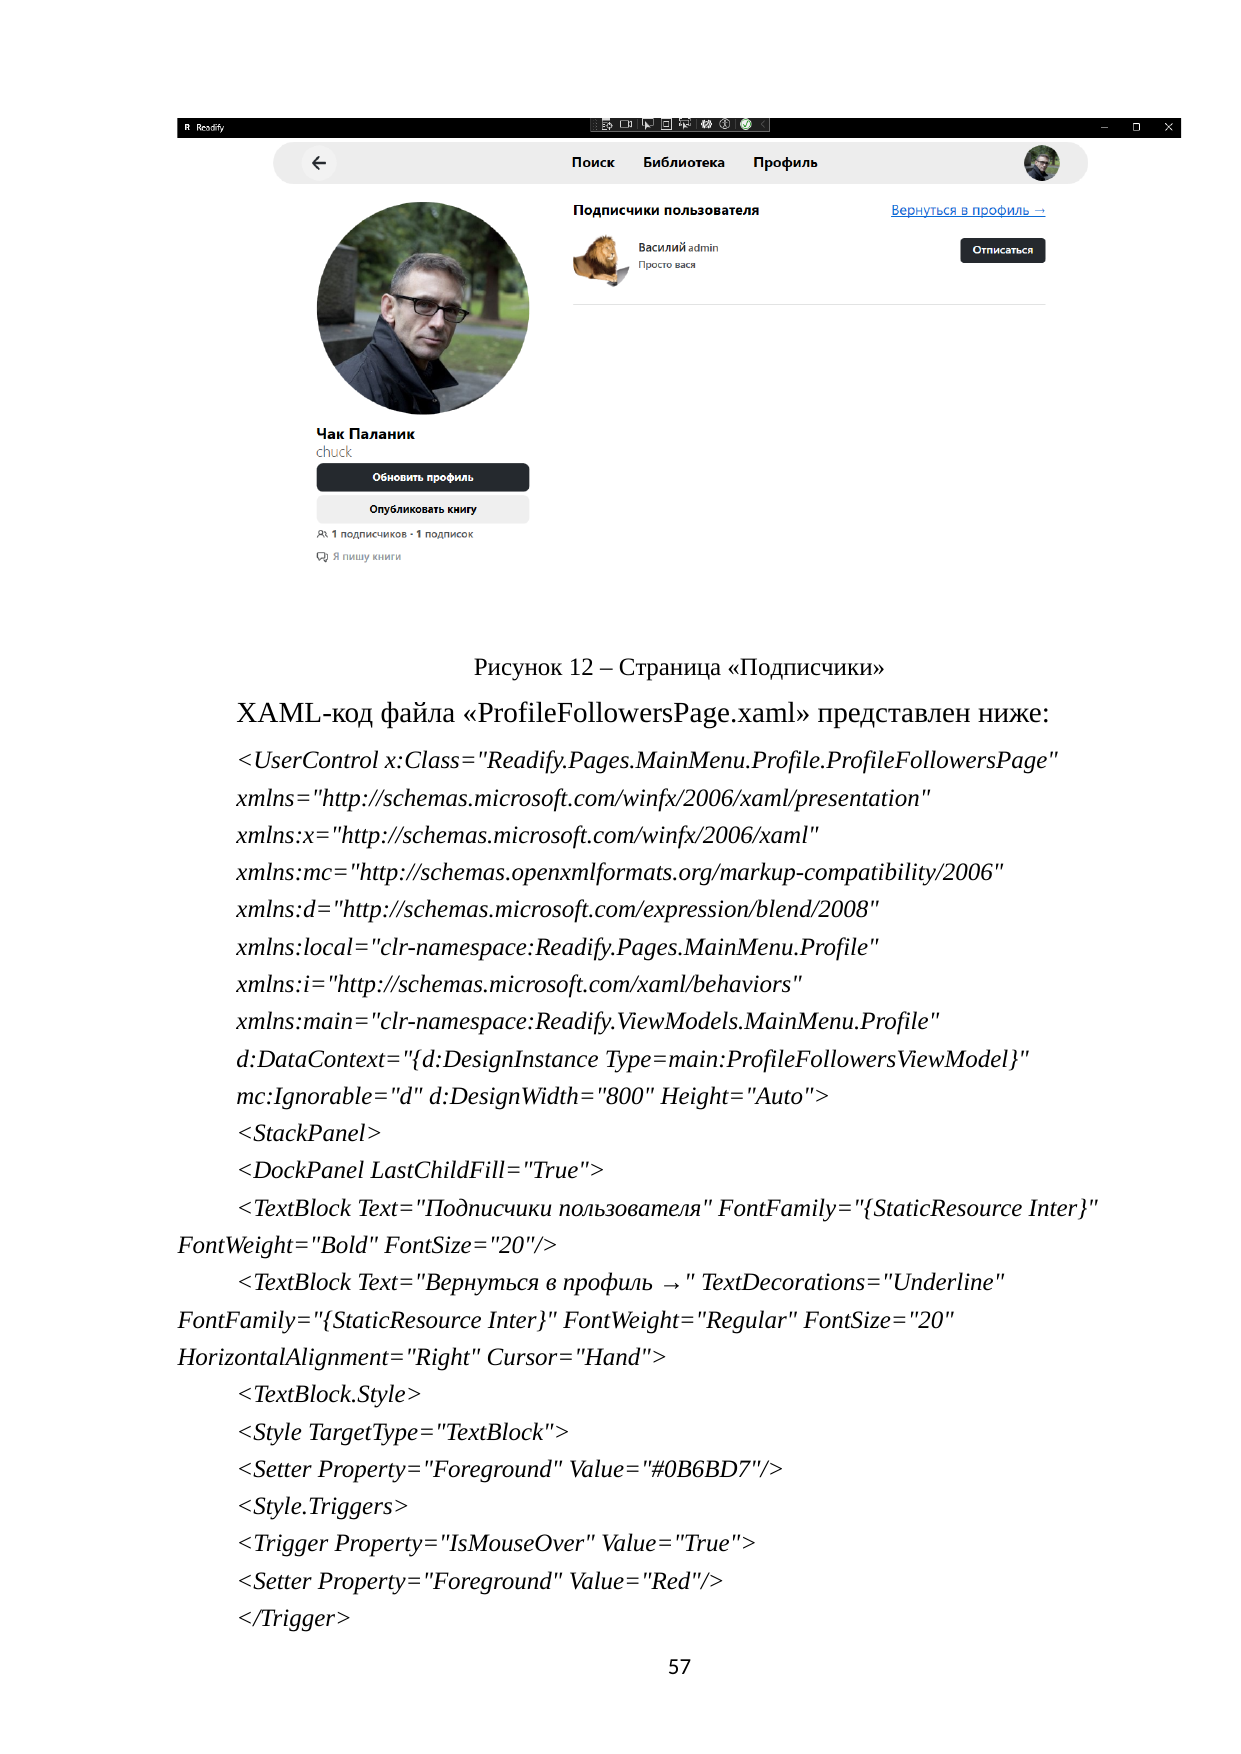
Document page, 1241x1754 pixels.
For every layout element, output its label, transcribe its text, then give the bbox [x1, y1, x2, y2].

text <Setter Property="Foreground" Value="#0B6BD7"/> [177, 1454, 1181, 1483]
text xmlns:mc="http://schemas.openxmlformats.org/markup-compatibility/2006" [177, 857, 1181, 886]
text mc:Ignorable="d" d:DesignWidth="800" Height="Auto"> [177, 1081, 1181, 1110]
text <UserControl x:Class="Readify.Pages.MainMenu.Profile.ProfileFollowersPage" [177, 745, 1181, 774]
text xmlns:x="http://schemas.microsoft.com/winfx/2006/xaml" [177, 820, 1181, 849]
text <TextBlock Text="Подписчики пользователя" FontFamily="{StaticResource Inter}" FontWeight="Bold" FontSize="20"/> [177, 1193, 1181, 1259]
picture [177, 118, 1182, 652]
text <TextBlock.Style> [177, 1379, 1181, 1408]
text d:DataContext="{d:DesignInstance Type=main:ProfileFollowersViewModel}" [177, 1044, 1181, 1072]
text <Trigger Property="IsMouseOver" Value="True"> [177, 1528, 1181, 1557]
text <TextBlock Text="Вернуться в профиль →" TextDecorations="Underline" FontFamily="{StaticResource Inter}" FontWeight="Regular" FontSize="20" HorizontalAlignment="Right" Cursor="Hand"> [177, 1267, 1181, 1371]
text <Style TargetType="TextBlock"> [177, 1417, 1181, 1445]
text <DockPanel LastChildFill="True"> [177, 1156, 1181, 1184]
text xmlns:i="http://schemas.microsoft.com/xaml/behaviors" [177, 969, 1181, 998]
text <Style.Triggers> [177, 1491, 1181, 1520]
text xmlns:local="clr-namespace:Readify.Pages.MainMenu.Profile" [177, 932, 1181, 961]
text XAML-код файла «ProfileFollowersPage.xaml» представлен ниже: [177, 695, 1181, 729]
text </Trigger> [177, 1603, 1181, 1632]
text xmlns:d="http://schemas.microsoft.com/expression/blend/2008" [177, 894, 1181, 923]
text xmlns:main="clr-namespace:Readify.ViewModels.MainMenu.Profile" [177, 1006, 1181, 1035]
text <StackPanel> [177, 1118, 1181, 1147]
text <Setter Property="Foreground" Value="Red"/> [177, 1566, 1181, 1594]
text xmlns="http://schemas.microsoft.com/winfx/2006/xaml/presentation" [177, 783, 1181, 811]
